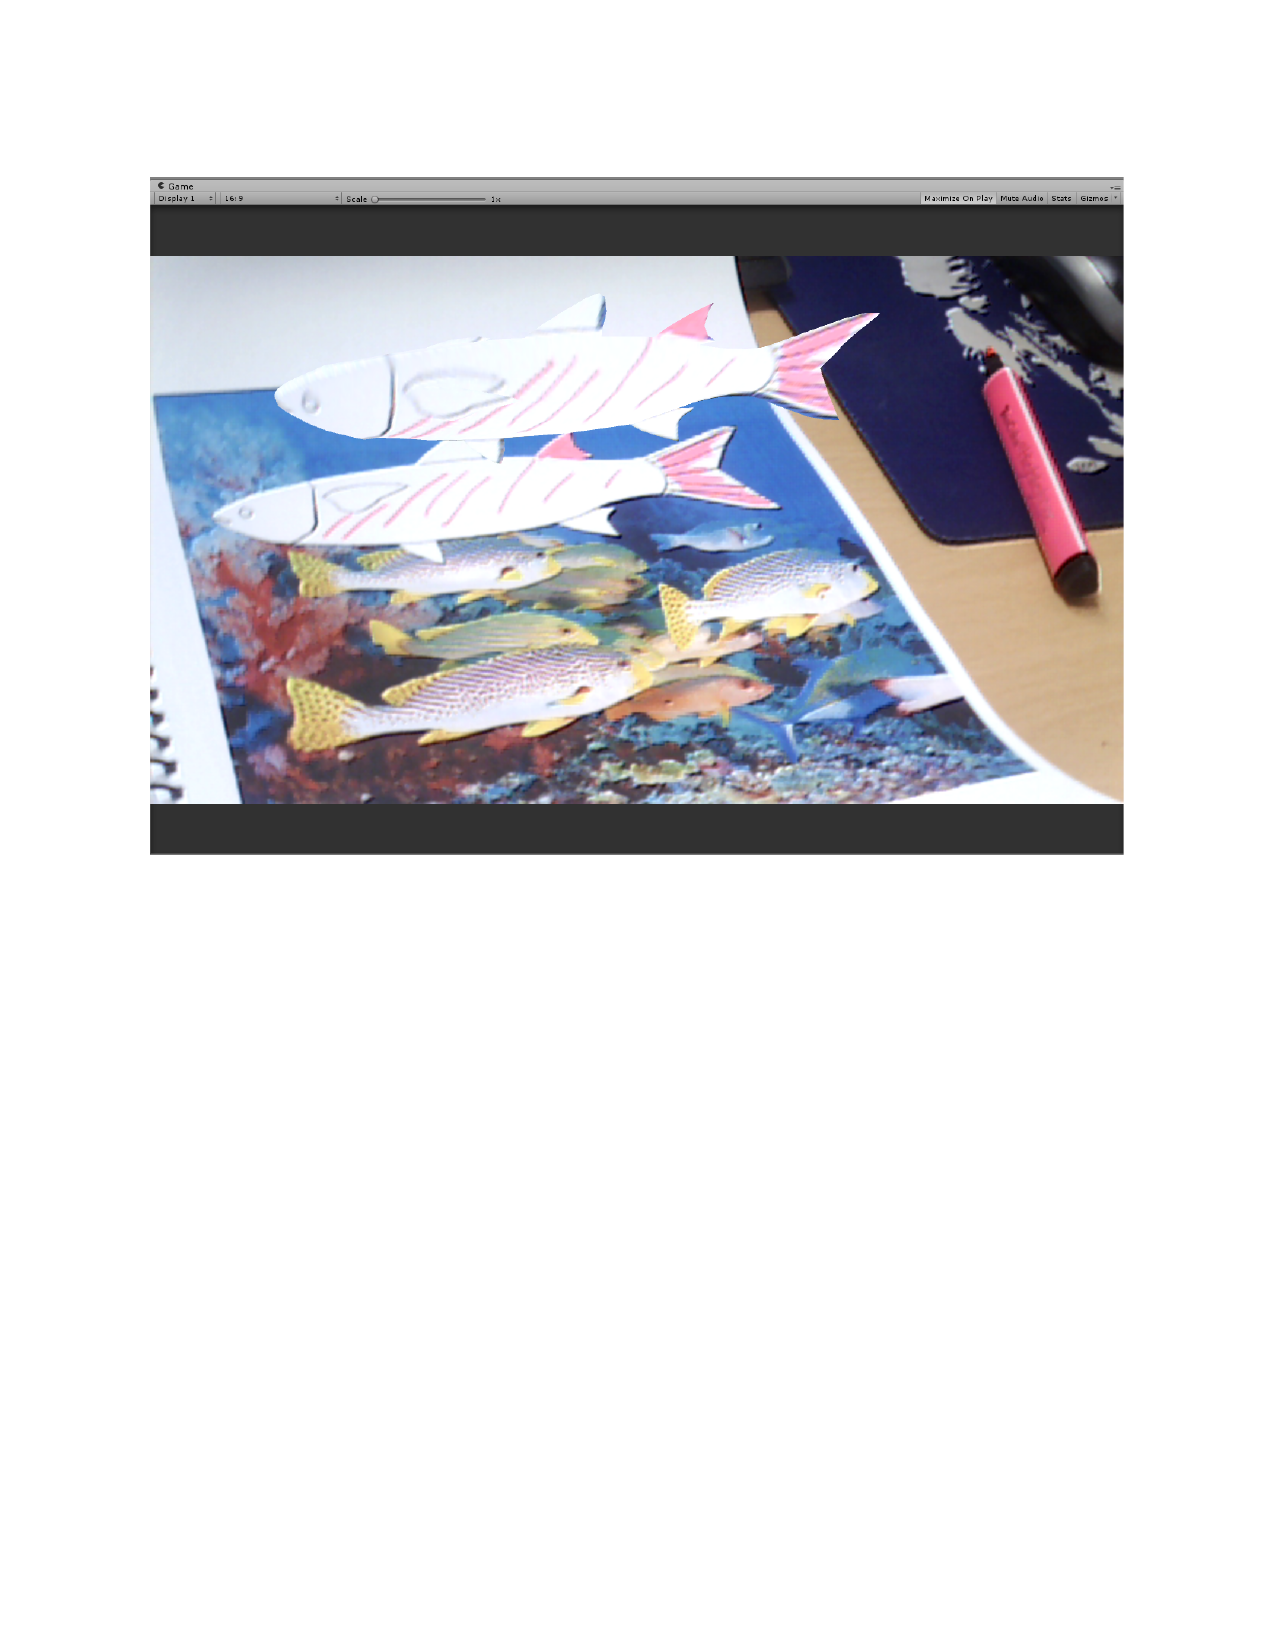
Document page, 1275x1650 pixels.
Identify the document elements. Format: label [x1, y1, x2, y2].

picture [150, 177, 1124, 855]
